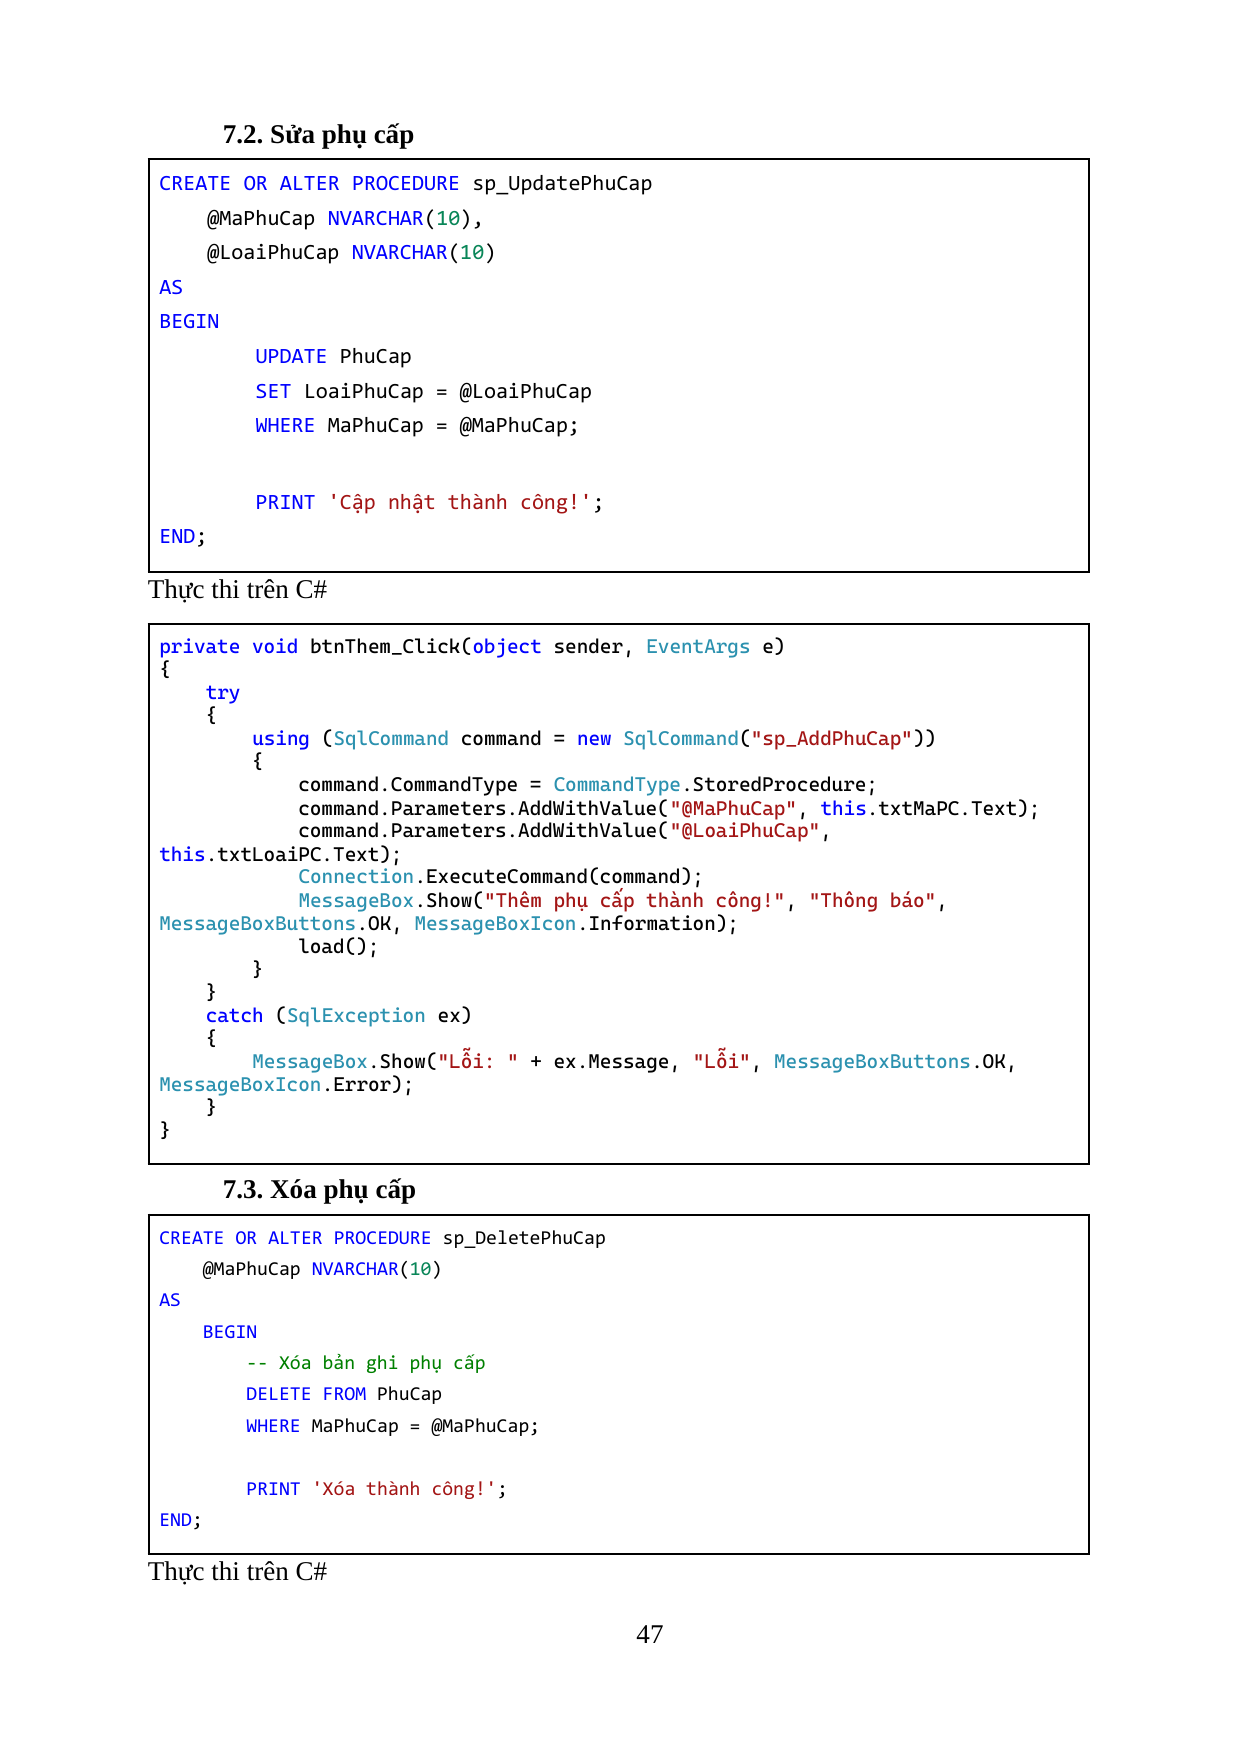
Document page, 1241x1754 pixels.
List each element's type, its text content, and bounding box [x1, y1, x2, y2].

table_header private void btnThem_Click(object sender, EventArgs e) { try { using (SqlCommand command = new SqlCommand("sp_AddPhuCap")) { command.CommandType = CommandType.StoredProcedure; command.Parameters.AddWithValue("@MaPhuCap", this.txtMaPC.Text); command.Parameters.AddWithValue("@LoaiPhuCap", this.txtLoaiPC.Text); Connection.ExecuteCommand(command); MessageBox.Show("Thêm phụ cấp thành công!", "Thông báo", MessageBoxButtons.OK, MessageBoxIcon.Information); load(); } } catch (SqlException ex) { MessageBox.Show("Lỗi: " + ex.Message, "Lỗi", MessageBoxButtons.OK, MessageBoxIcon.Error); } } [150, 625, 1088, 1163]
text Thực thi trên C# [148, 573, 1152, 604]
table_header CREATE OR ALTER PROCEDURE sp_DeletePhuCap @MaPhuCap NVARCHAR(10) AS BEGIN -- Xóa bản ghi phụ cấp DELETE FROM PhuCap WHERE MaPhuCap = @MaPhuCap; PRINT 'Xóa thành công!'; END; [150, 1216, 1088, 1553]
text Thực thi trên C# [148, 1555, 1152, 1586]
subtitle 7.2. Sửa phụ cấp [223, 118, 1152, 149]
table_header CREATE OR ALTER PROCEDURE sp_UpdatePhuCap @MaPhuCap NVARCHAR(10), @LoaiPhuCap NVARCHAR(10) AS BEGIN UPDATE PhuCap SET LoaiPhuCap = @LoaiPhuCap WHERE MaPhuCap = @MaPhuCap; PRINT 'Cập nhật thành công!'; END; [150, 160, 1088, 571]
subtitle 7.3. Xóa phụ cấp [223, 1173, 1152, 1205]
